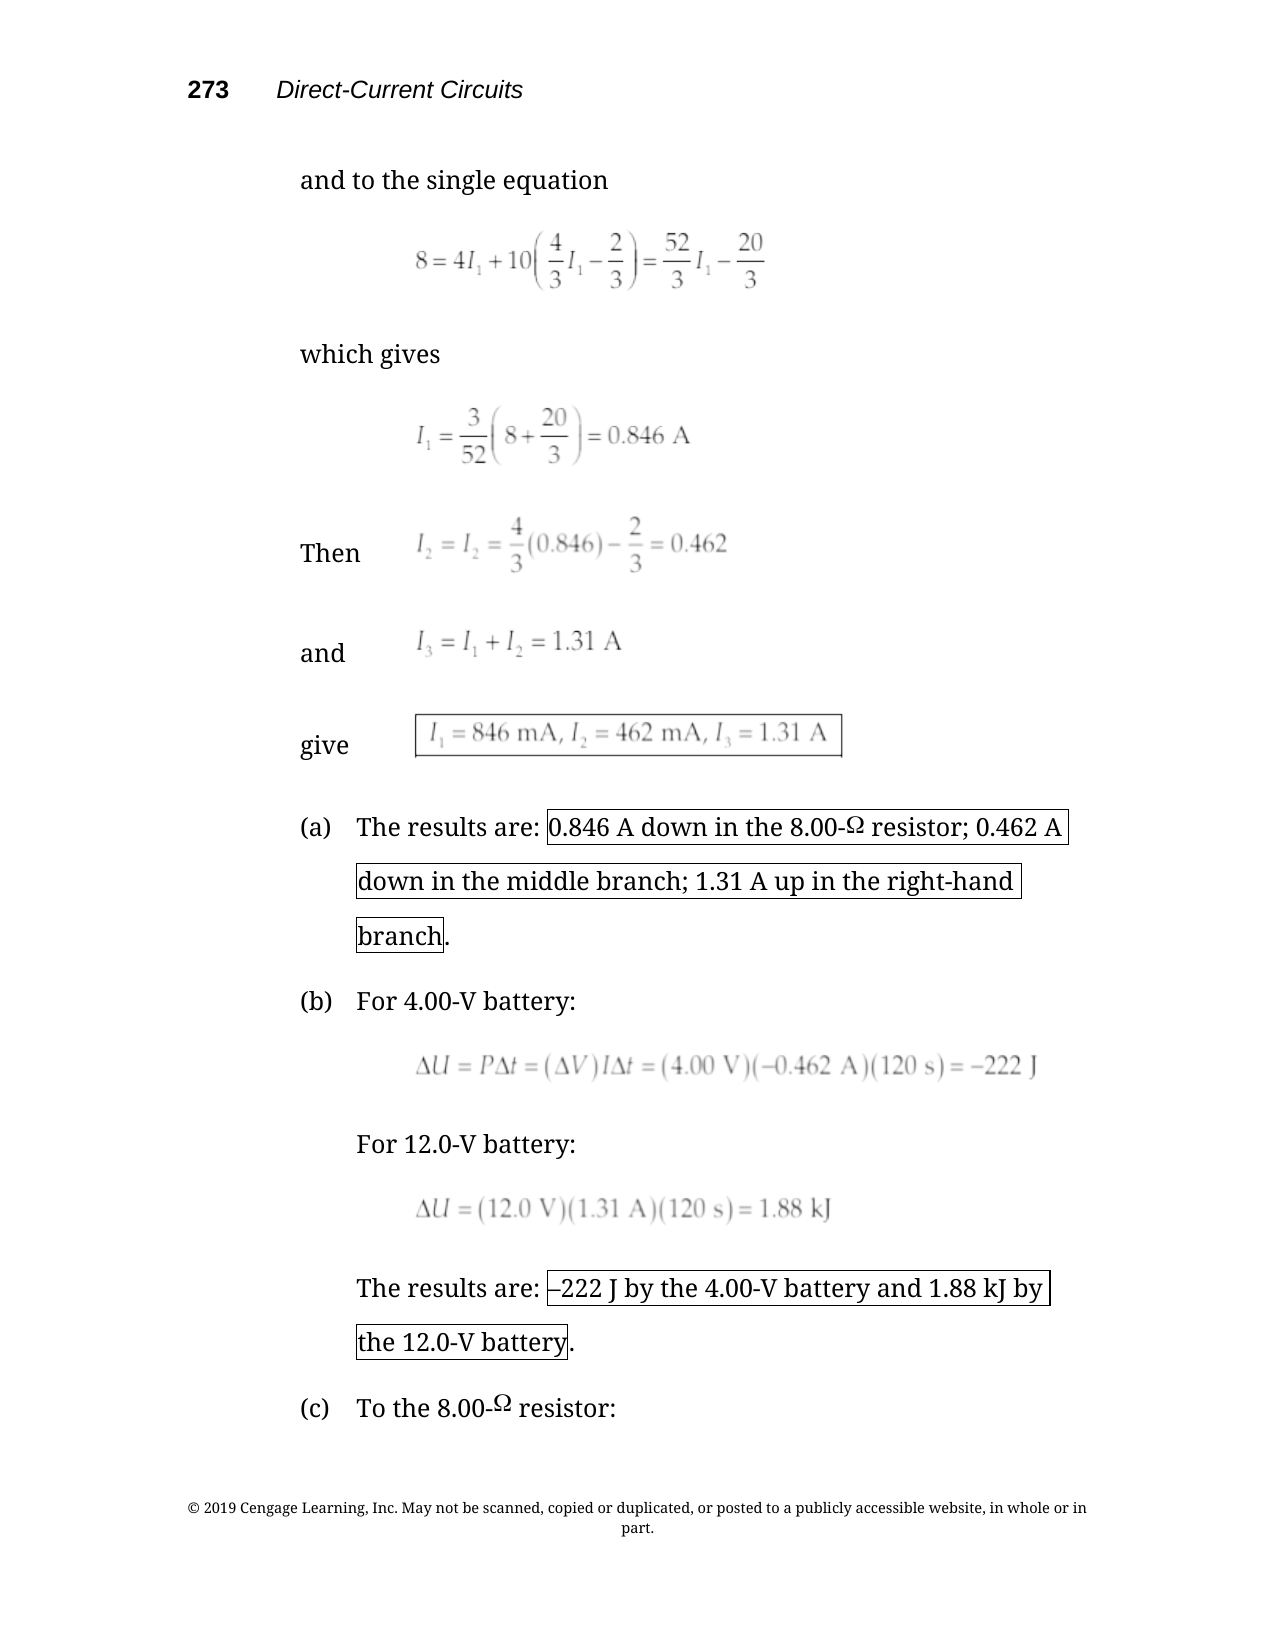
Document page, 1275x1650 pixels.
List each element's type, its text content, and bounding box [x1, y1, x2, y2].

text (b) For 4.00-V battery: [187, 984, 1087, 1018]
text and [187, 625, 1087, 680]
text (a) The results are: 0.846 A down in the 8.00- resistor; 0.462 A down in the middle branch; 1.31 A up in the right-hand branch. [187, 809, 1087, 953]
text Then [187, 511, 1087, 595]
text The results are: –222 J by the 4.00-V battery and 1.88 kJ by the 12.0-V battery. [187, 1270, 1087, 1360]
text and to the single equation [187, 162, 1087, 197]
text For 12.0-V battery: [187, 1127, 1087, 1161]
text which gives [187, 337, 1087, 371]
text give [187, 709, 1087, 779]
text (c) To the 8.00- resistor: [187, 1391, 1087, 1425]
